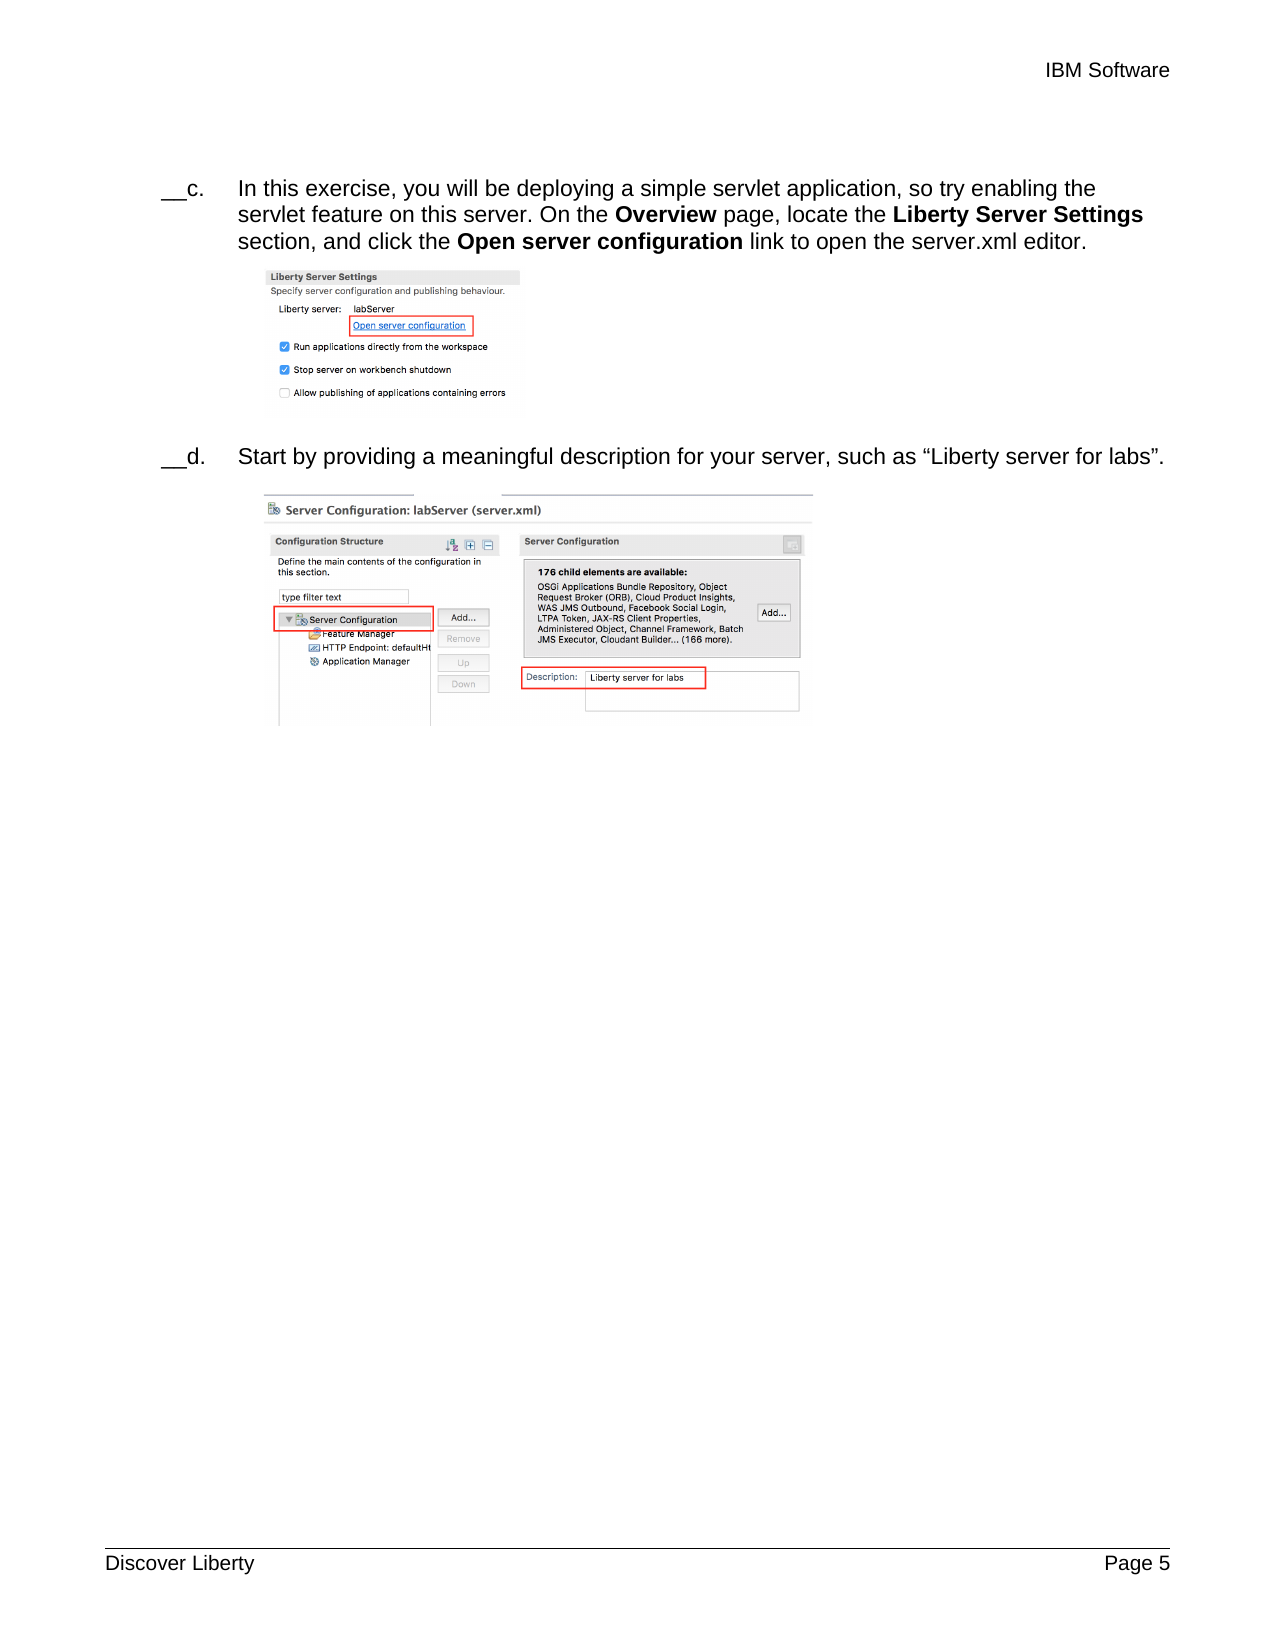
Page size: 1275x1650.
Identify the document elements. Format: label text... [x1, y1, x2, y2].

list Start by providing a meaningful description for your server, such as “Liberty server for labs”. [161, 443, 1170, 469]
picture [263, 494, 814, 726]
picture [263, 266, 527, 418]
list In this exercise, you will be deploying a simple servlet application, so try enabling the servlet feature on this server. On the Overview page, locate the Liberty Server Settings section, and click the Open server configuration link to open the server.xml editor. [161, 175, 1170, 254]
